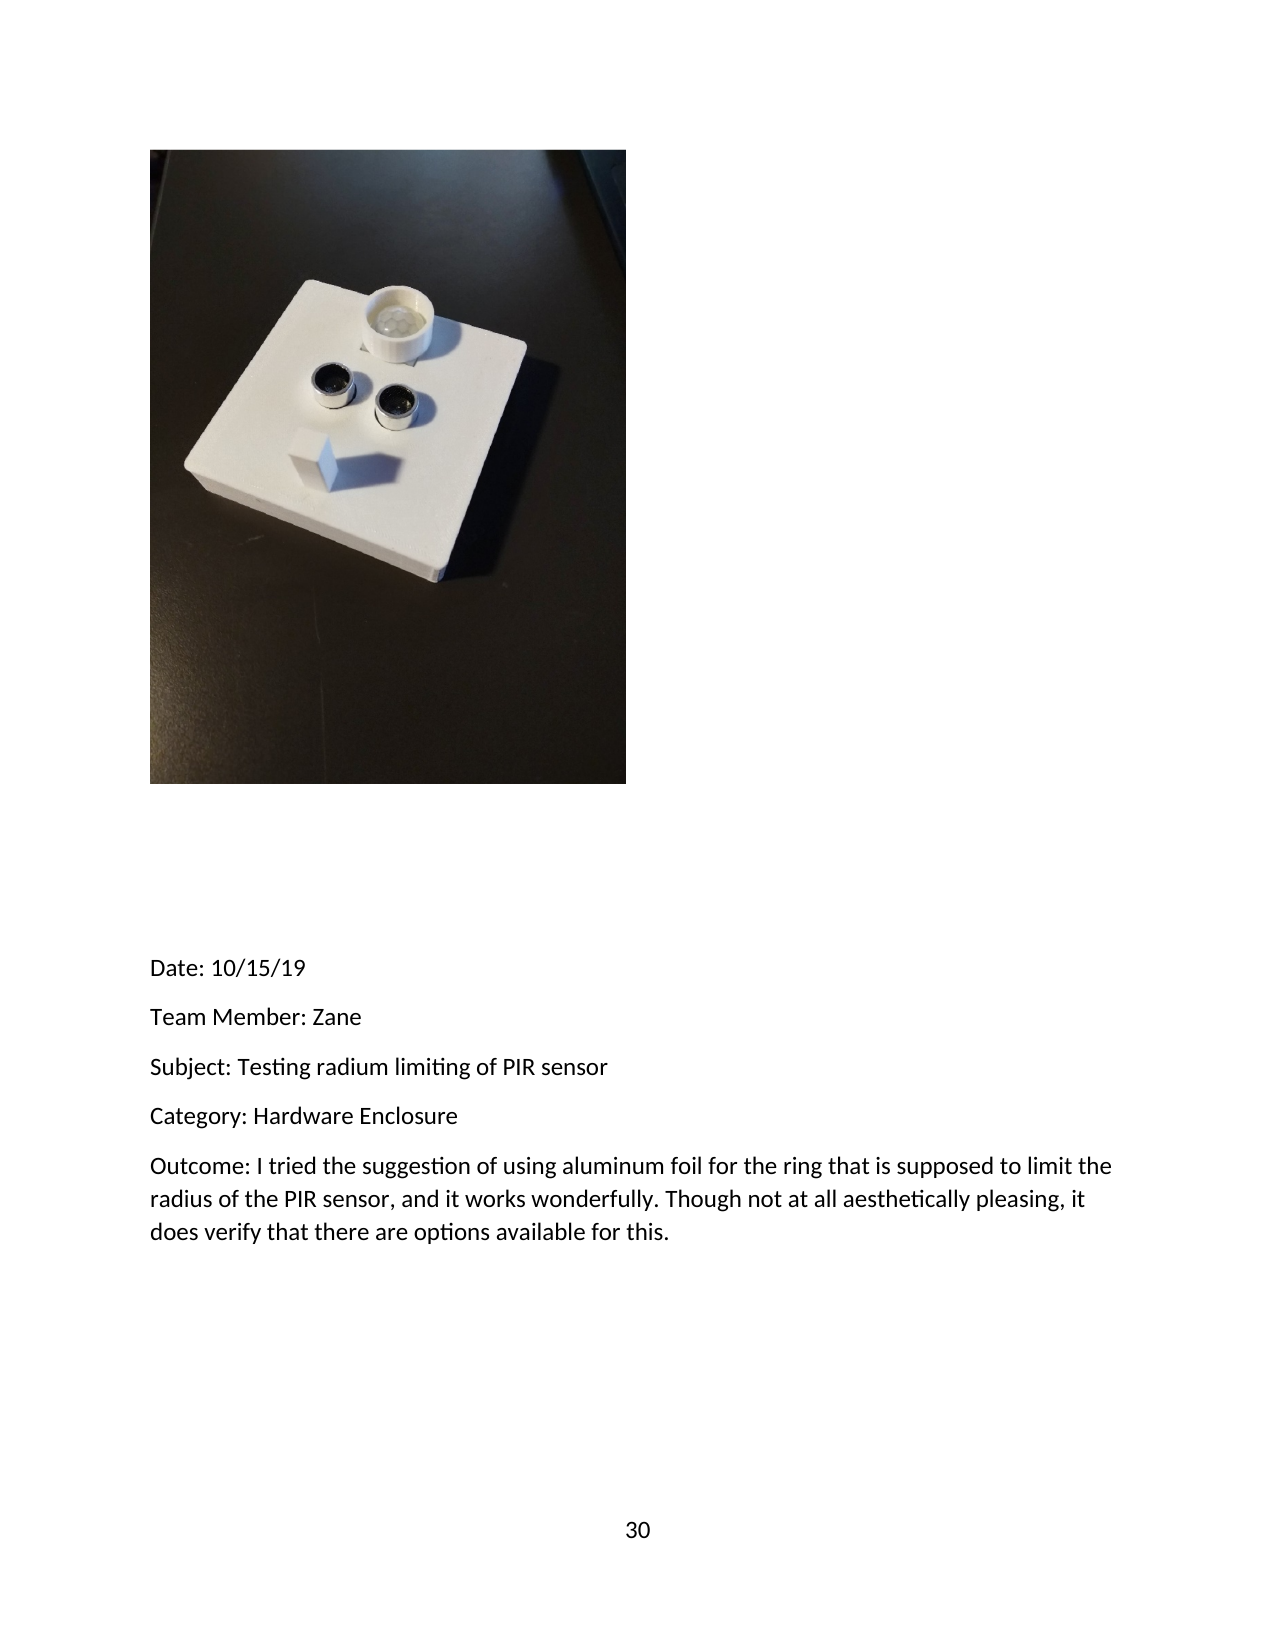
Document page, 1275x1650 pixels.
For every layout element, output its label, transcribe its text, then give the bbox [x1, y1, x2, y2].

text Subject: Testing radium limiting of PIR sensor [150, 1051, 1125, 1081]
text Date: 10/15/19 [150, 952, 1125, 982]
text Outcome: I tried the suggestion of using aluminum foil for the ring that is supposed to limit the radius of the PIR sensor, and it works wonderfully. Though not at all aesthetically pleasing, it does verify that there are options available for this. [150, 1150, 1125, 1246]
text Team Member: Zane [150, 1001, 1125, 1032]
picture [150, 150, 626, 783]
text Category: Hardware Enclosure [150, 1100, 1125, 1131]
